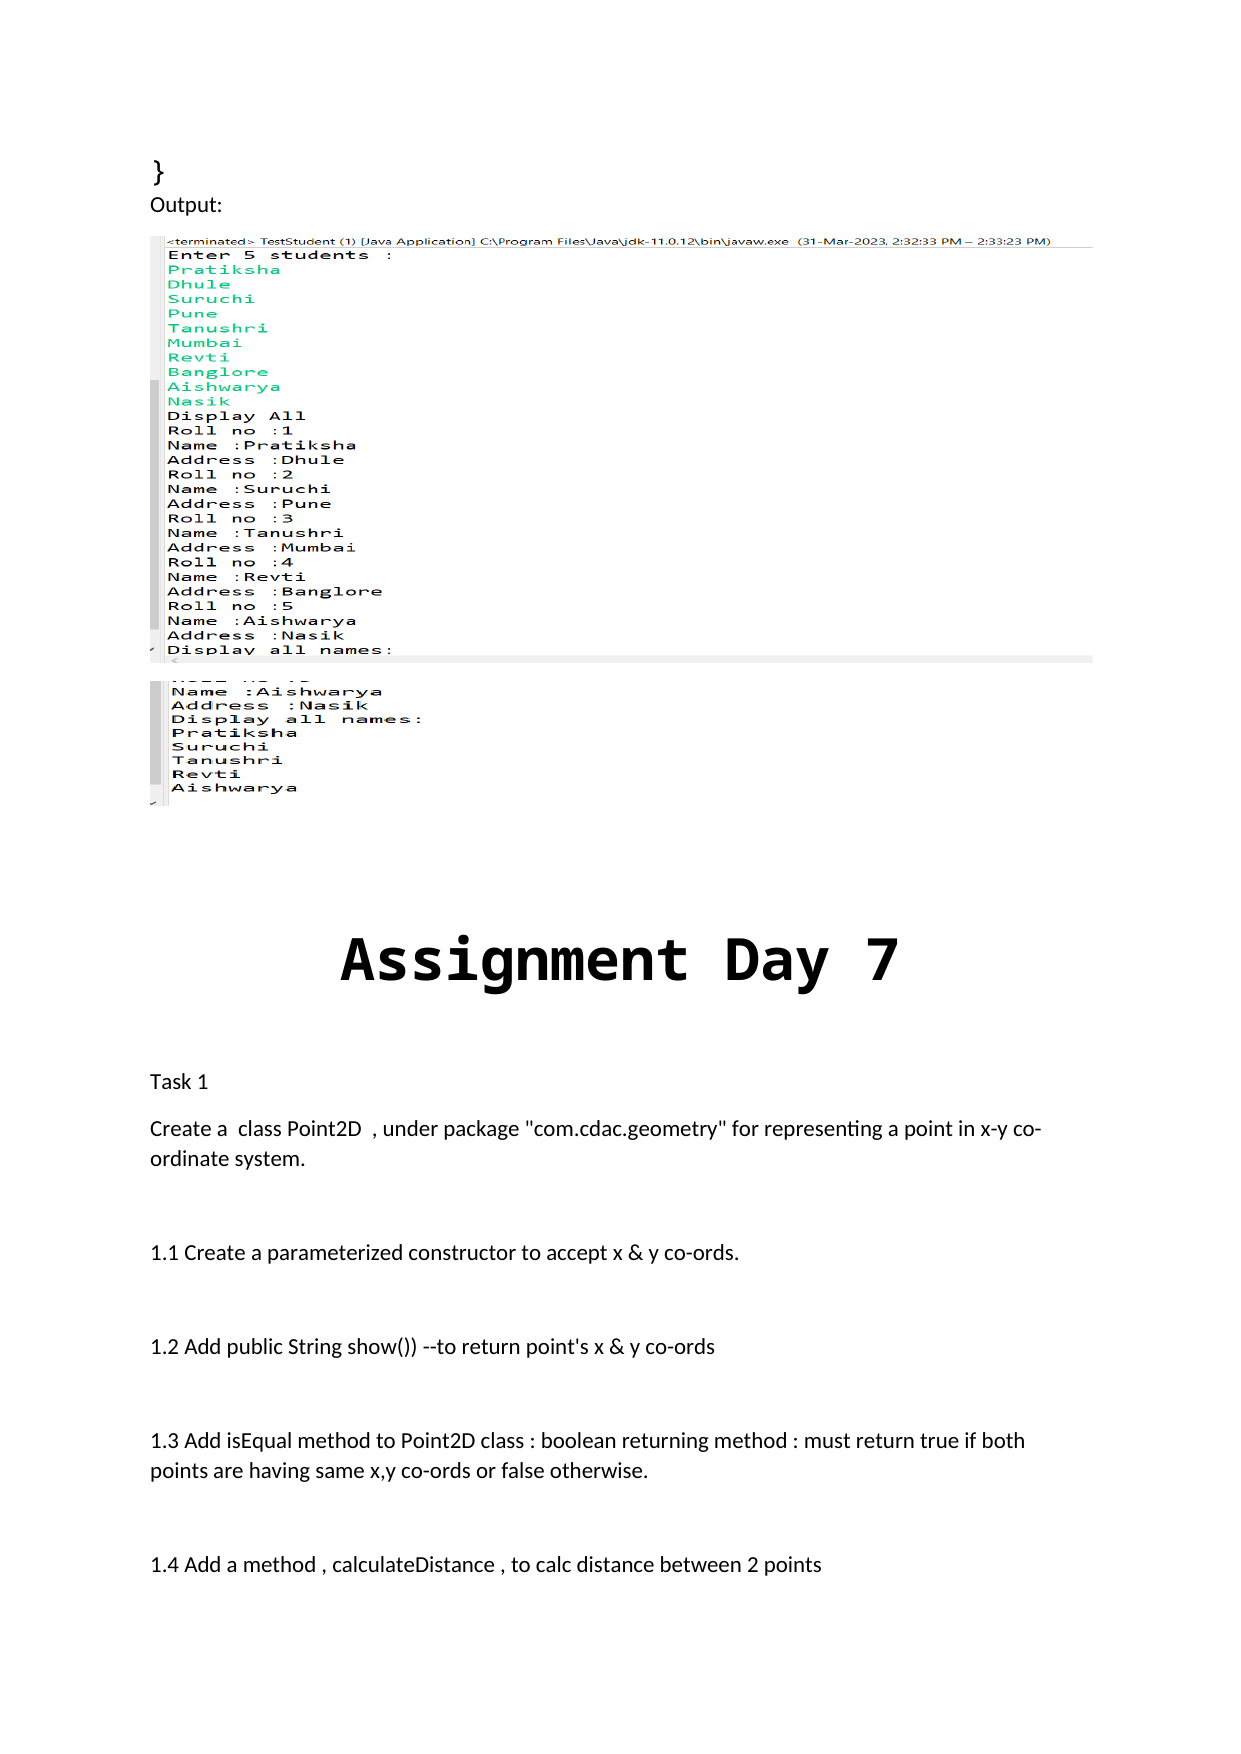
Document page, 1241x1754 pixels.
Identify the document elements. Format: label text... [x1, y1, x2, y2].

text 1.4 Add a method , calculateDistance , to calc distance between 2 points [150, 1550, 1090, 1578]
text 1.2 Add public String show()) --to return point's x & y co-ords [150, 1332, 1090, 1360]
text Create a class Point2D , under package "com.cdac.geometry" for representing a point in x-y co-ordinate system. [150, 1114, 1090, 1172]
picture [150, 236, 1093, 663]
text Output: [150, 190, 1090, 218]
text } [150, 150, 1090, 190]
text 1.3 Add isEqual method to Point2D class : boolean returning method : must return true if both points are having same x,y co-ords or false otherwise. [150, 1426, 1090, 1484]
text Task 1 [150, 1067, 1090, 1095]
text 1.1 Create a parameterized constructor to accept x & y co-ords. [150, 1238, 1090, 1266]
picture [150, 681, 1114, 806]
text Assignment Day 7 [150, 918, 1090, 997]
